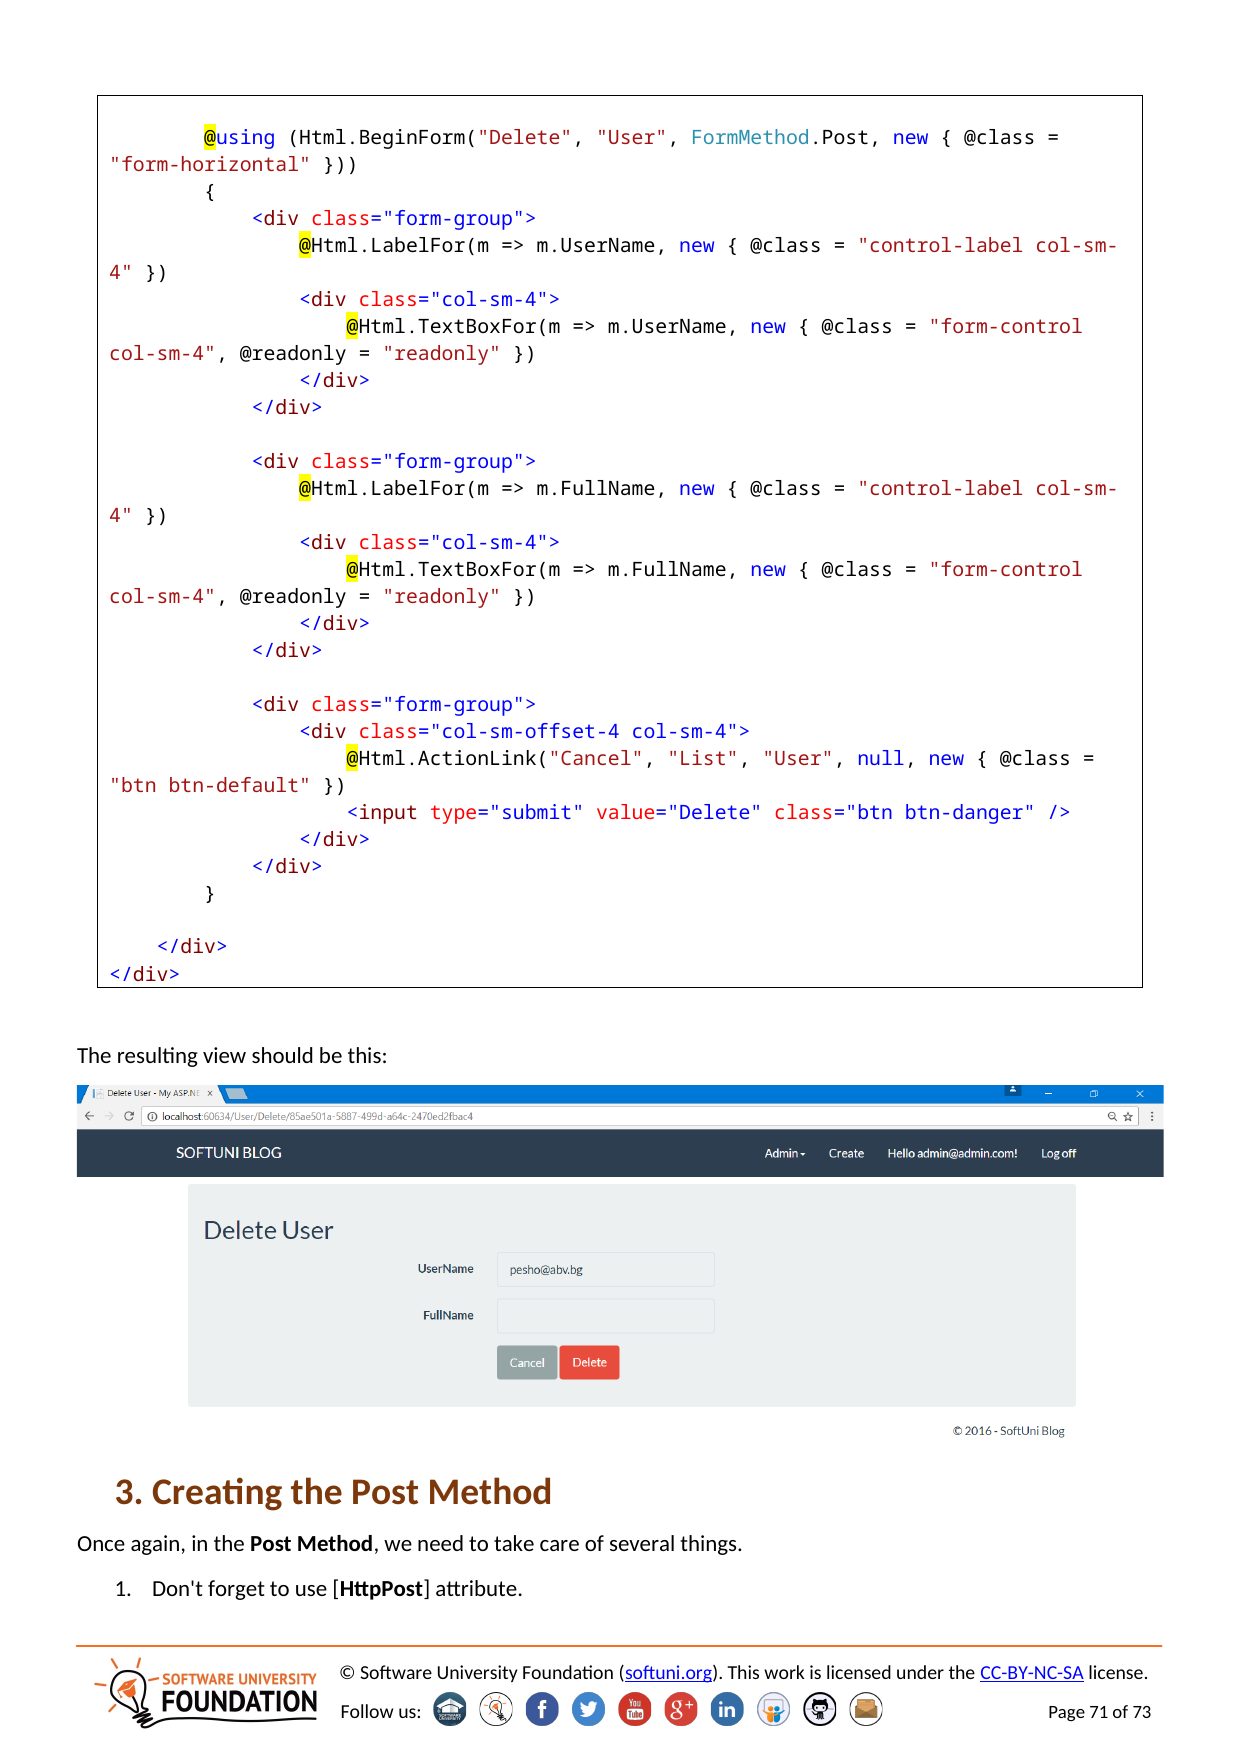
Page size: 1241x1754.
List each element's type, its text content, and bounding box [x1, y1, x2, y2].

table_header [98, 96, 1142, 987]
picture [525, 1692, 559, 1726]
picture [93, 1656, 317, 1729]
text The resulting view should be this: [77, 1041, 1163, 1069]
picture [803, 1692, 837, 1726]
list Don't forget to use [HttpPost] attribute. [114, 1574, 1163, 1602]
picture [849, 1692, 883, 1726]
picture [433, 1692, 467, 1726]
picture [479, 1692, 513, 1726]
picture [572, 1692, 605, 1726]
picture [664, 1692, 698, 1726]
text Once again, in the Post Method, we need to take care of several things. [77, 1529, 1163, 1557]
subtitle Creating the Post Method [114, 1468, 1163, 1514]
picture [710, 1692, 744, 1726]
picture [618, 1692, 652, 1726]
picture [757, 1692, 790, 1726]
picture [76, 1085, 1164, 1444]
